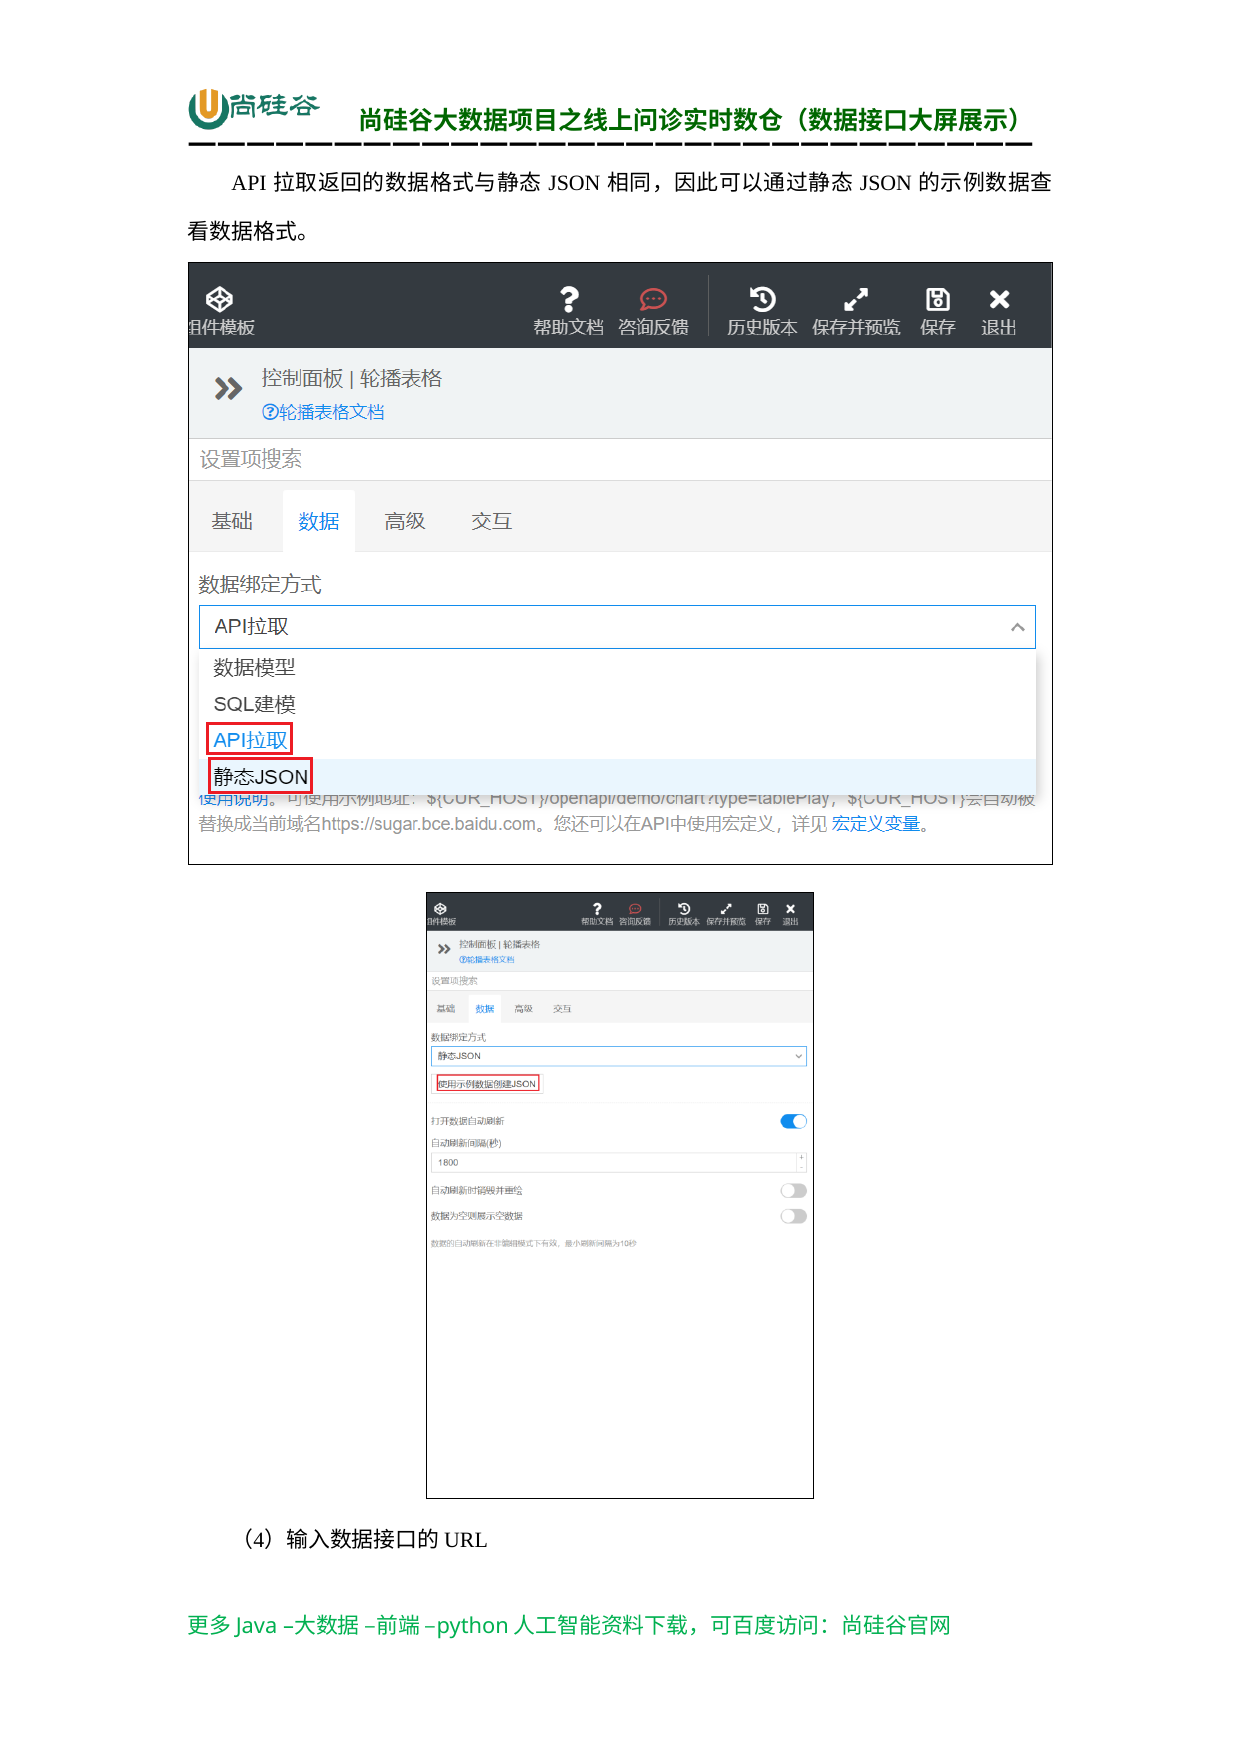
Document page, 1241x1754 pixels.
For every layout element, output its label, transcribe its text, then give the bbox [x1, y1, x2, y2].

text （4）输入数据接口的 URL [187, 1522, 1053, 1554]
picture [187, 88, 320, 130]
picture [189, 263, 1052, 864]
picture [427, 893, 813, 1498]
text API 拉取返回的数据格式与静态 JSON 相同，因此可以通过静态 JSON 的示例数据查看数据格式。 [187, 165, 1053, 246]
